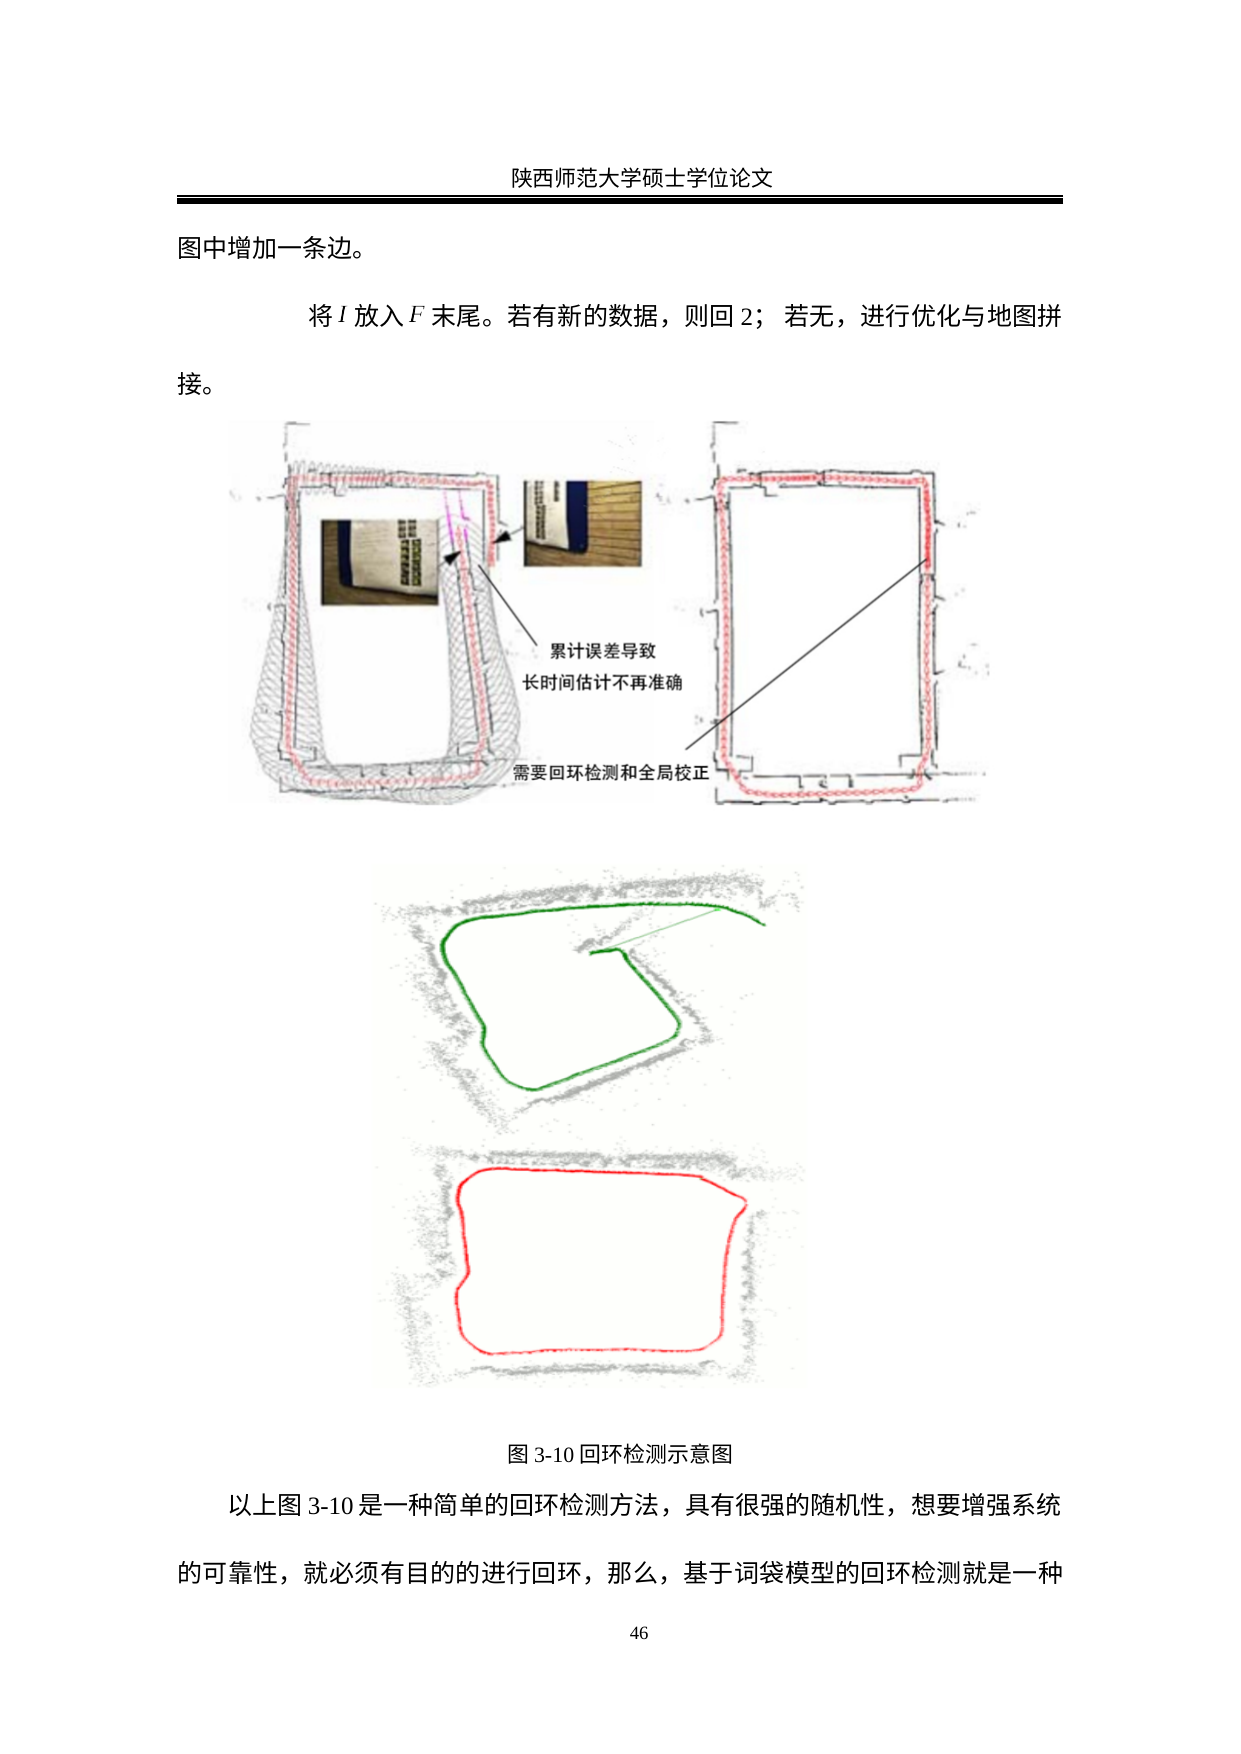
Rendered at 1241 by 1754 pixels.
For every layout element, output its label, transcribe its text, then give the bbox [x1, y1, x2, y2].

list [177, 213, 1063, 281]
list 将放入末尾。若有新的数据，则回2； 若无，进行优化与地图拼接。 [177, 281, 1063, 417]
picture [224, 416, 1016, 833]
text 图3-10 回环检测示意图 [177, 1436, 1063, 1469]
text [177, 1469, 1063, 1605]
picture [366, 858, 874, 1421]
